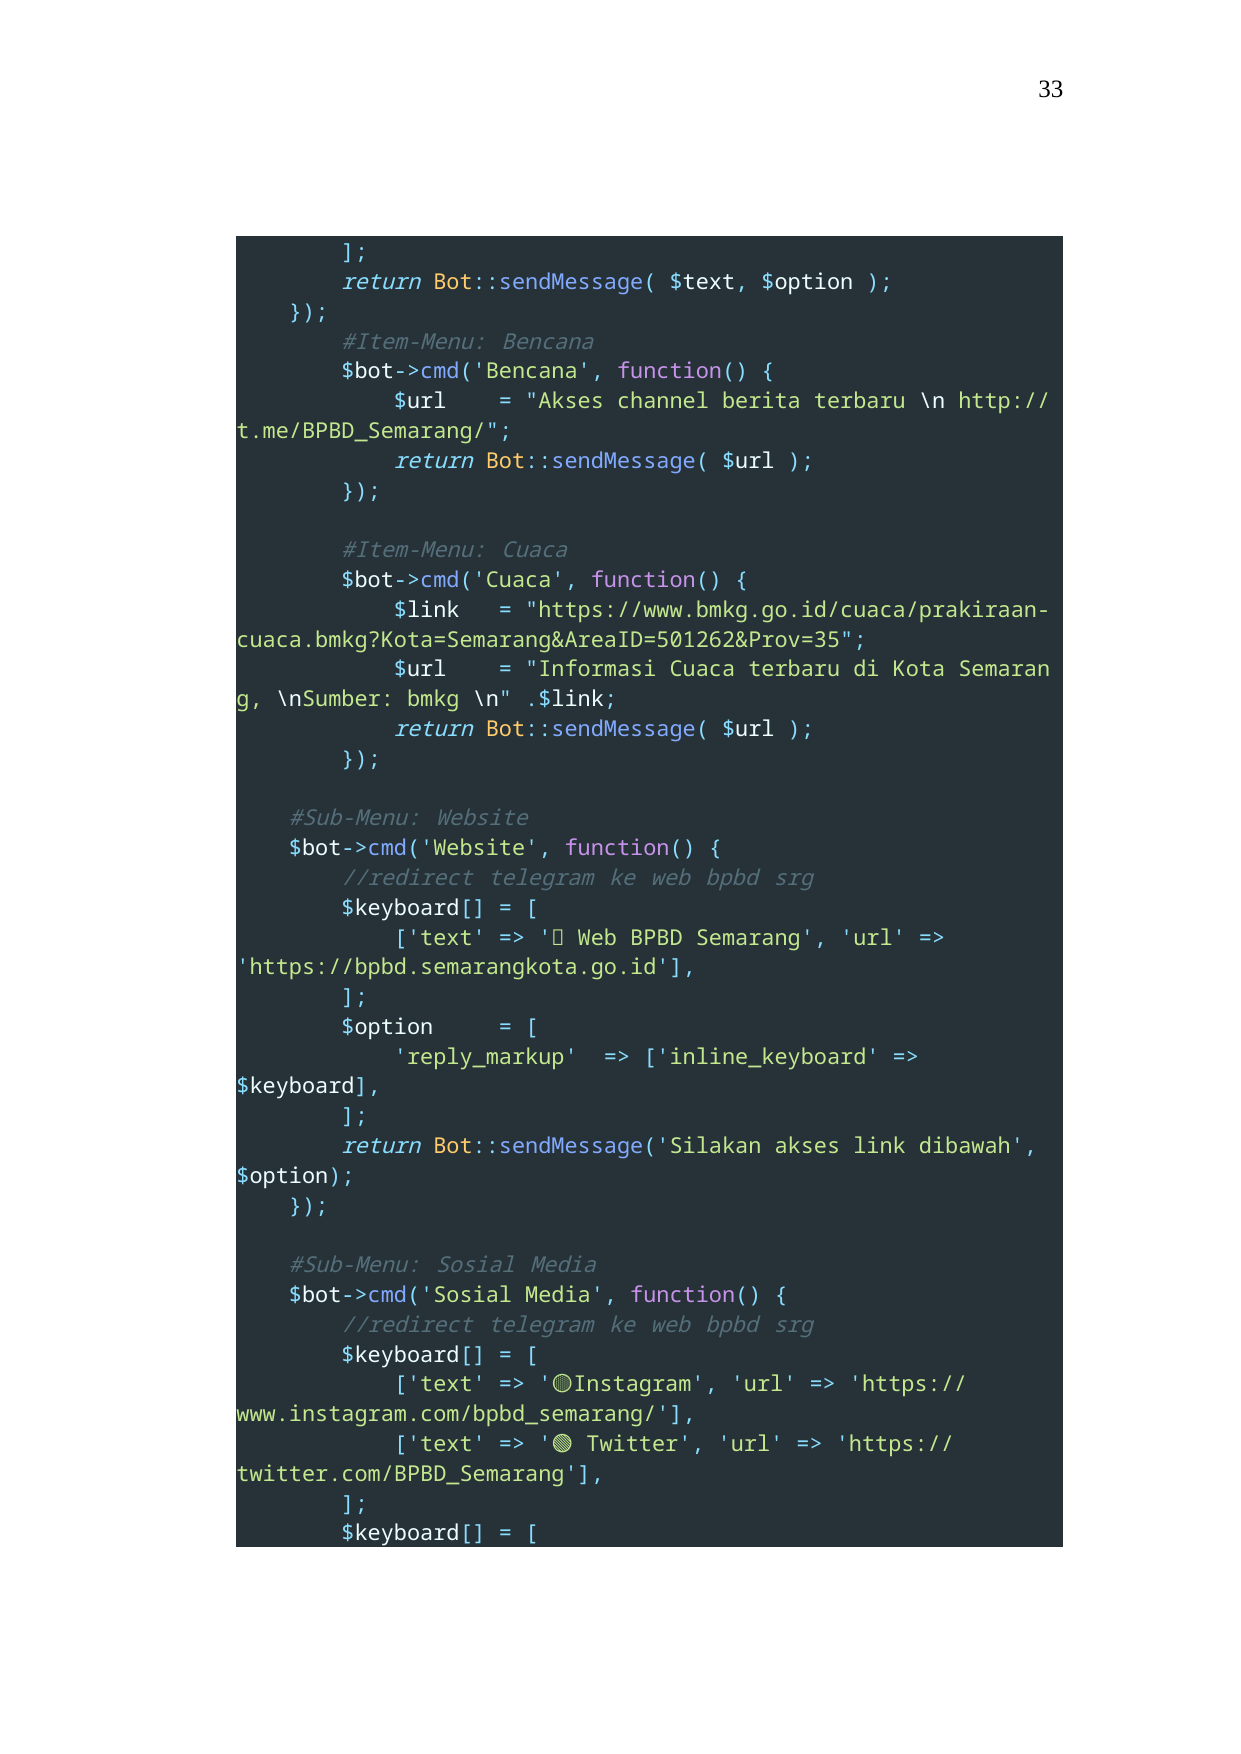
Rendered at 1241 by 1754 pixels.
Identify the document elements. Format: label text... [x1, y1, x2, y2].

text return Bot::sendMessage( $url ); [236, 445, 1063, 474]
text ]; [236, 981, 1063, 1011]
text ]; [236, 236, 1063, 266]
text $keyboard[] = [ [236, 1338, 1063, 1368]
text #Item-Menu: Bencana [236, 326, 1063, 355]
text ['text' => '🌐 Web BPBD Semarang', 'url' => 'https://bpbd.semarangkota.go.id'], [236, 921, 1063, 981]
text $url = "Informasi Cuaca terbaru di Kota Semarang, \nSumber: bmkg \n" .$link; [236, 653, 1063, 713]
text }); [236, 474, 1063, 504]
text //redirect telegram ke web bpbd srg [236, 1309, 1063, 1338]
text ['text' => '🟡Instagram', 'url' => 'https://www.instagram.com/bpbd_semarang/'], [236, 1368, 1063, 1428]
text ]; [236, 1487, 1063, 1517]
text return Bot::sendMessage( $text, $option ); [236, 266, 1063, 296]
text $bot->cmd('Sosial Media', function() { [236, 1279, 1063, 1309]
text $keyboard[] = [ [236, 892, 1063, 921]
text return Bot::sendMessage( $url ); [236, 713, 1063, 743]
text #Sub-Menu: Sosial Media [236, 1249, 1063, 1279]
text }); [236, 296, 1063, 326]
text ['text' => '🟢 Twitter', 'url' => 'https://twitter.com/BPBD_Semarang'], [236, 1428, 1063, 1487]
text }); [236, 1189, 1063, 1219]
text $bot->cmd('Cuaca', function() { [236, 564, 1063, 594]
text //redirect telegram ke web bpbd srg [236, 862, 1063, 892]
text ]; [236, 1100, 1063, 1130]
text return Bot::sendMessage('Silakan akses link dibawah', $option); [236, 1130, 1063, 1189]
text $url = "Akses channel berita terbaru \n http://t.me/BPBD_Semarang/"; [236, 385, 1063, 445]
text $option = [ [236, 1011, 1063, 1041]
text $keyboard[] = [ [236, 1517, 1063, 1547]
text $bot->cmd('Bencana', function() { [236, 355, 1063, 385]
text #Item-Menu: Cuaca [236, 534, 1063, 564]
text #Sub-Menu: Website [236, 802, 1063, 832]
text 'reply_markup' => ['inline_keyboard' => $keyboard], [236, 1041, 1063, 1100]
text $bot->cmd('Website', function() { [236, 832, 1063, 862]
text $link = "https://www.bmkg.go.id/cuaca/prakiraan-cuaca.bmkg?Kota=Semarang&AreaID=501262&Prov=35"; [236, 594, 1063, 653]
text }); [236, 743, 1063, 772]
